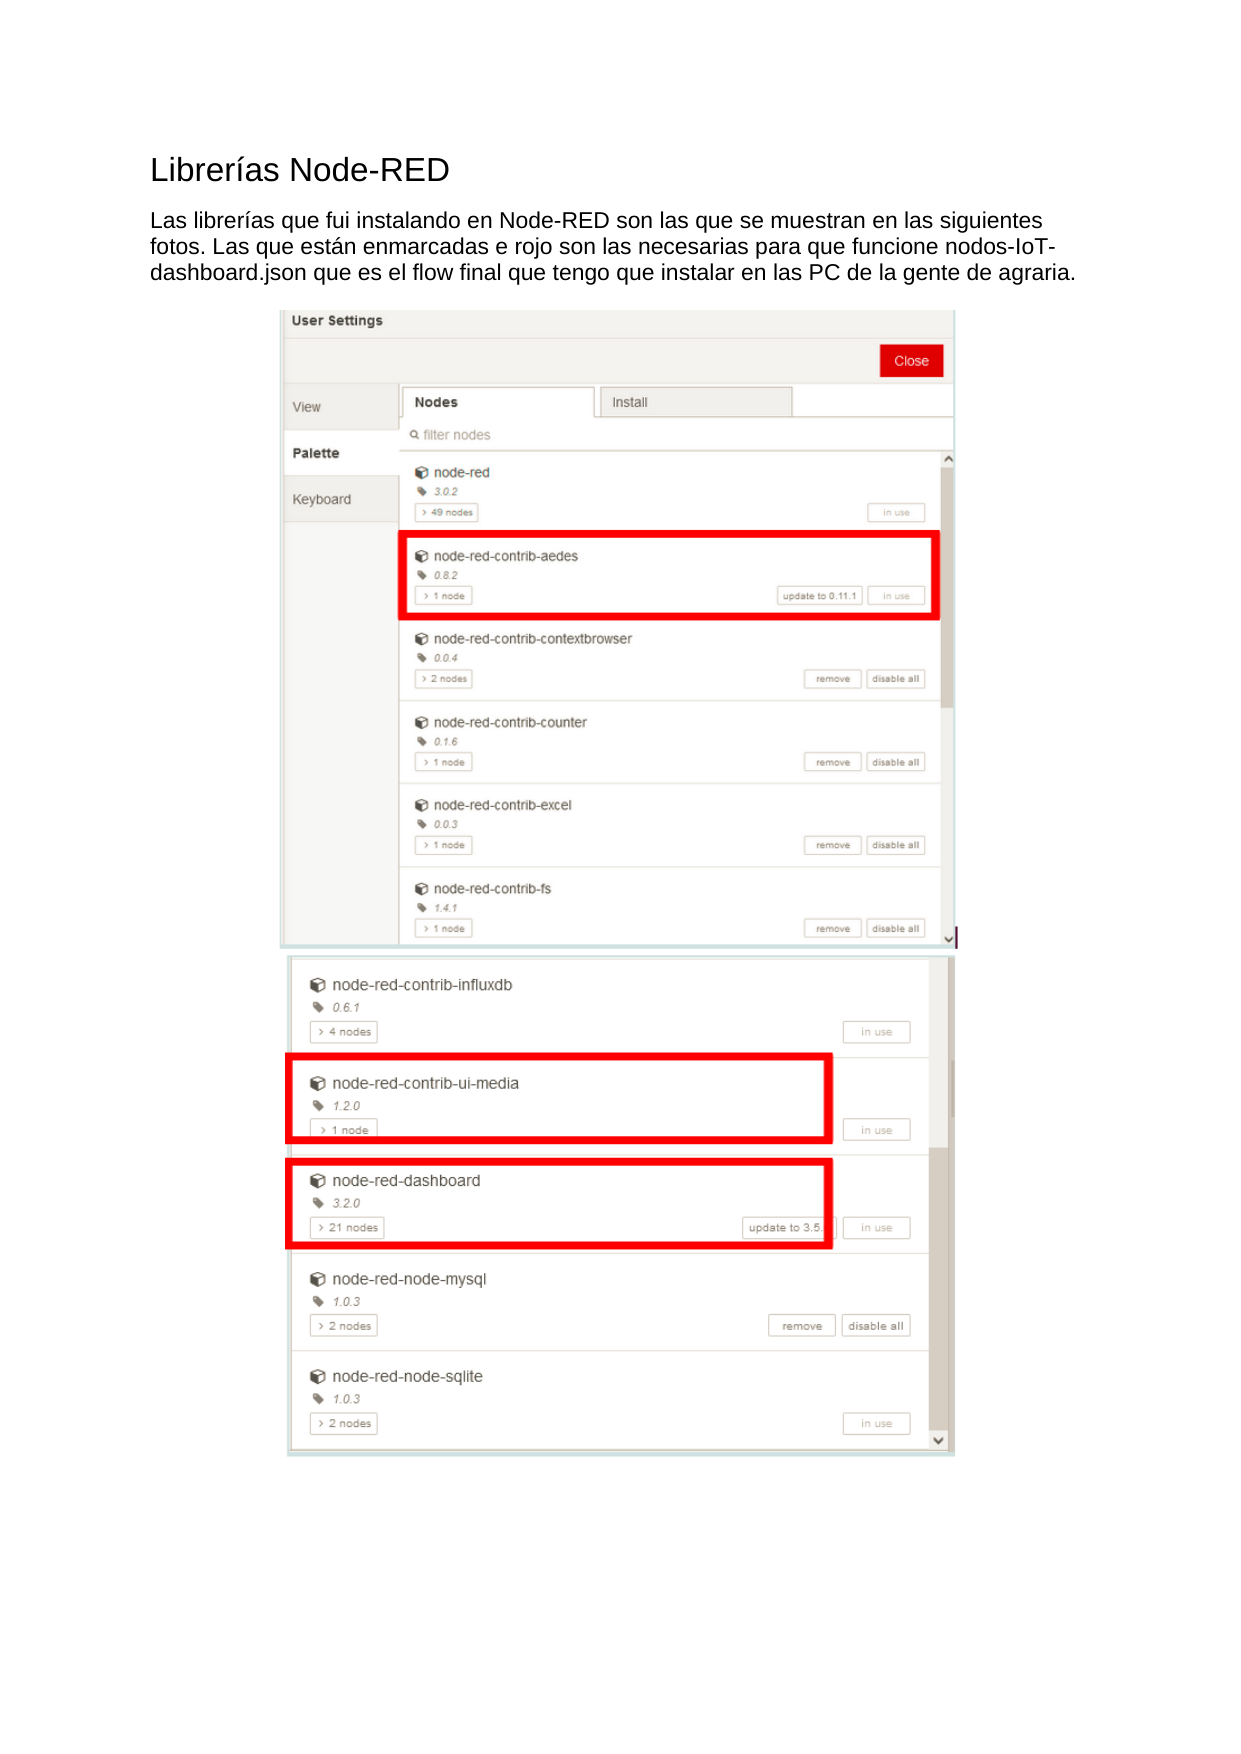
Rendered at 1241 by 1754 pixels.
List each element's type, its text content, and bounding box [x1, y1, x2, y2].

picture [279, 310, 961, 950]
picture [285, 953, 956, 1460]
text Las librerías que fui instalando en Node-RED son las que se muestran en las siguientes fotos. Las que están enmarcadas e rojo son las necesarias para que funcione nodos-IoT-dashboard.json que es el flow final que tengo que instalar en las PC de la gente de agraria. [150, 207, 1090, 286]
subtitle Librerías Node-RED [150, 150, 1090, 188]
